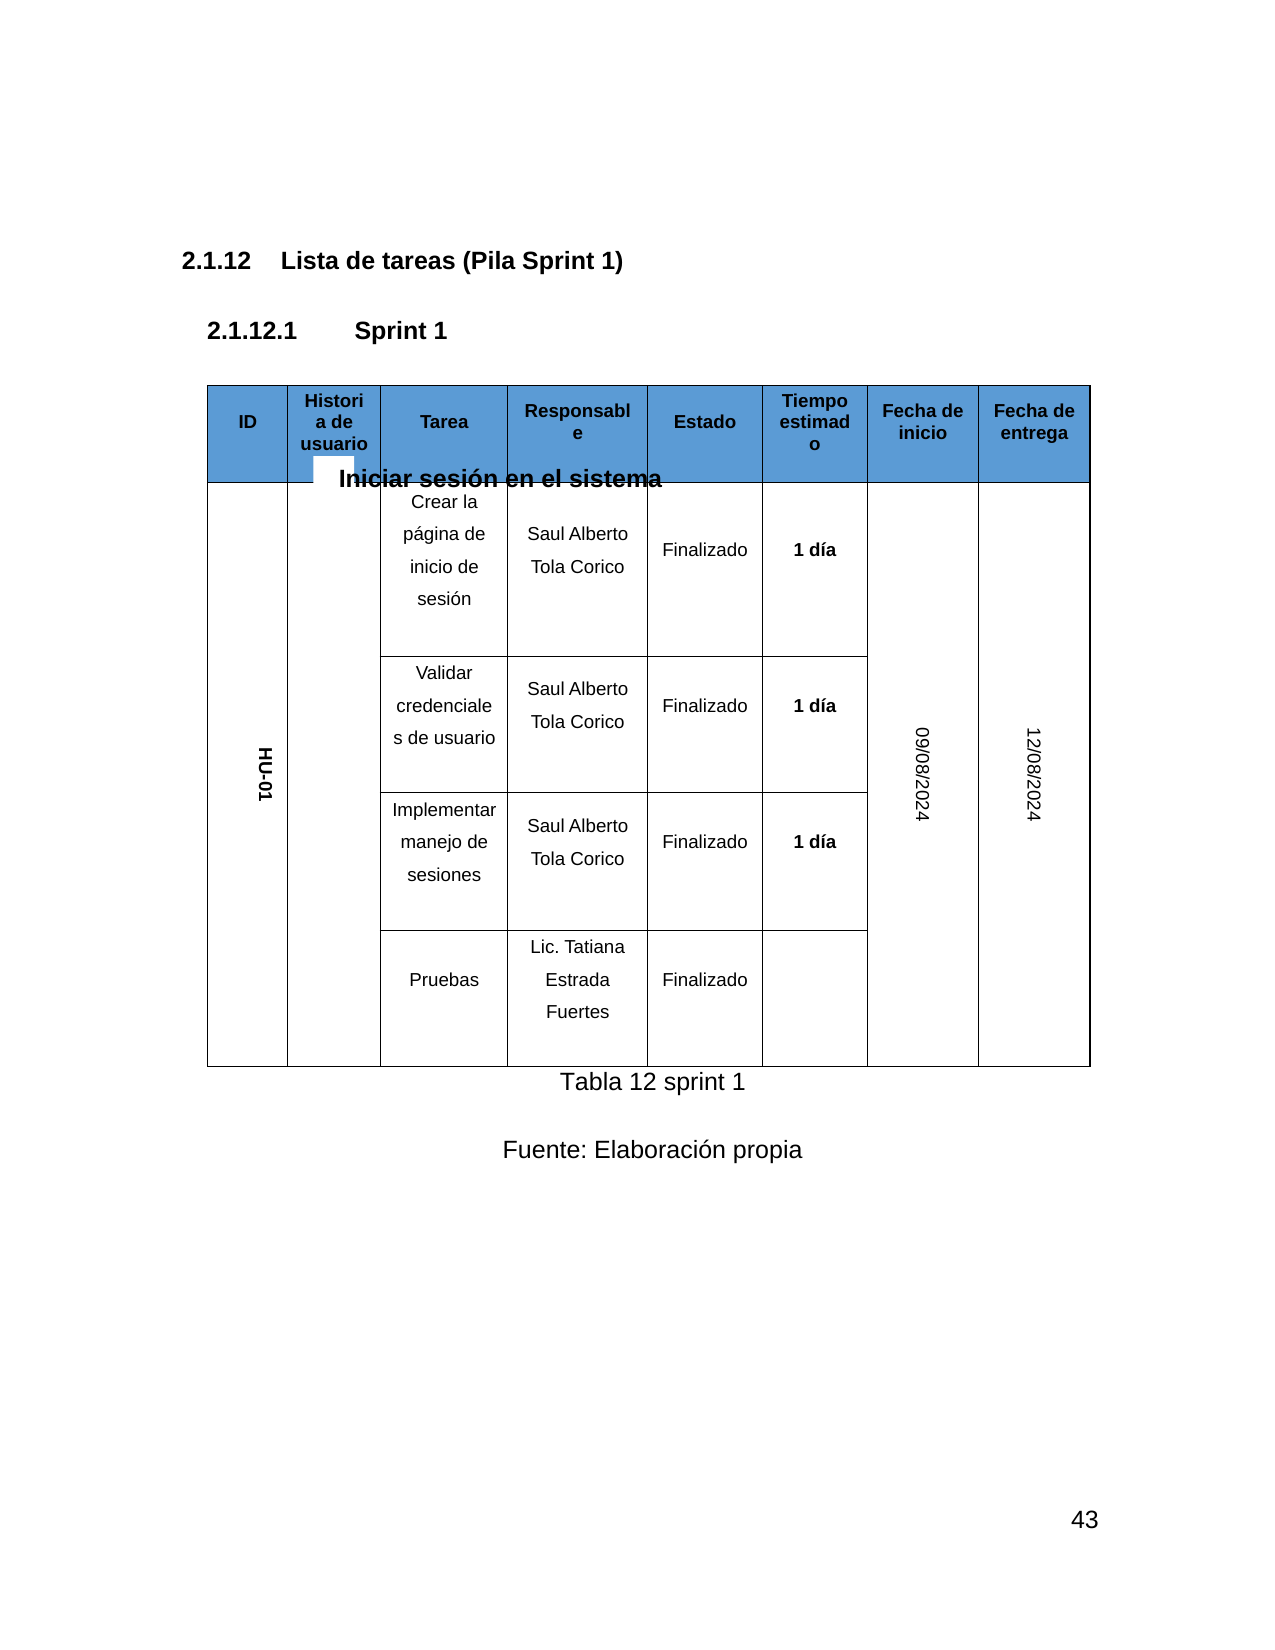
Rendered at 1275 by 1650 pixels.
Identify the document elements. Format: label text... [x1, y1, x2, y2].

text Lista de tareas (Pila Sprint 1) [207, 246, 1094, 274]
table_header ID [208, 386, 287, 482]
table_cell Saul Alberto Tola Corico [508, 793, 647, 930]
table_header Tarea [381, 386, 507, 482]
table_cell Finalizado [648, 931, 762, 1066]
table_cell 09/08/2024 [868, 483, 978, 1066]
table_cell Pruebas [381, 931, 507, 1066]
table_cell Lic. Tatiana Estrada Fuertes [508, 931, 647, 1066]
table_cell Saul Alberto Tola Corico [508, 483, 647, 656]
table_cell 1 día [763, 793, 867, 930]
text Fuente: Elaboración propia [207, 1134, 1098, 1163]
table_header Responsable [508, 386, 647, 482]
table_cell 1 día [763, 483, 867, 656]
table_cell [288, 483, 380, 1066]
table_cell Validar credenciales de usuario [381, 657, 507, 792]
text Sprint 1 [207, 316, 1094, 344]
table_cell Finalizado [648, 657, 762, 792]
table_cell Implementar manejo de sesiones [381, 793, 507, 930]
table_header Estado [648, 386, 762, 482]
table_cell 12/08/2024 [979, 483, 1089, 1066]
table_cell Finalizado [648, 483, 762, 656]
table_header Historia de usuario [288, 386, 380, 482]
table_cell HU-01 [208, 483, 287, 1066]
table_header Fecha de entrega [979, 386, 1089, 482]
text Tabla 12 sprint 1 [207, 1067, 1098, 1096]
table_header Tiempo estimado [763, 386, 867, 482]
table_cell Crear la página de inicio de sesión [381, 483, 507, 656]
table_cell 1 día [763, 657, 867, 792]
table_cell [763, 931, 867, 1066]
table_cell Saul Alberto Tola Corico [508, 657, 647, 792]
table_cell Finalizado [648, 793, 762, 930]
table_header Fecha de inicio [868, 386, 978, 482]
